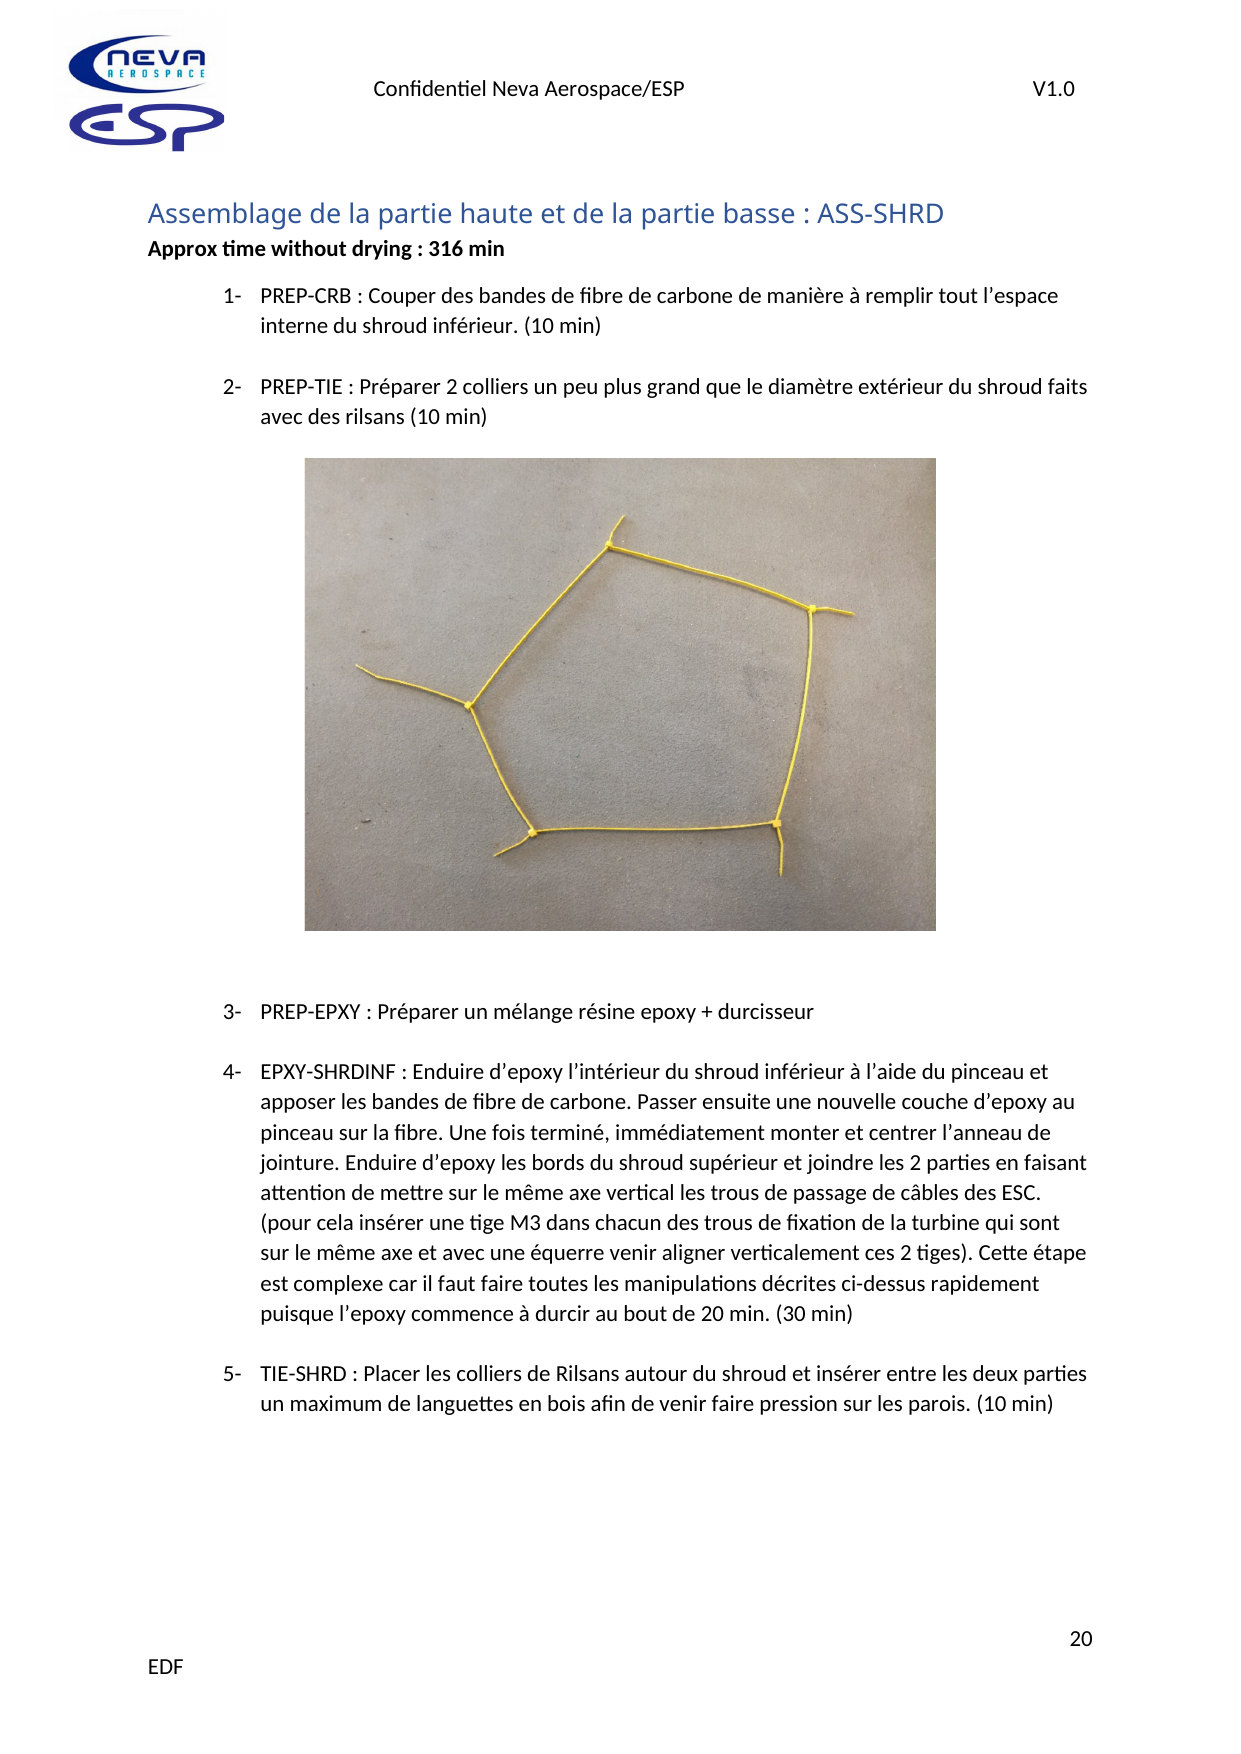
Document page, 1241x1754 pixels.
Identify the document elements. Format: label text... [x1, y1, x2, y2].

list EPXY-SHRDINF : Enduire d’epoxy l’intérieur du shroud inférieur à l’aide du pinceau et apposer les bandes de fibre de carbone. Passer ensuite une nouvelle couche d’epoxy au pinceau sur la fibre. Une fois terminé, immédiatement monter et centrer l’anneau de jointure. Enduire d’epoxy les bords du shroud supérieur et joindre les 2 parties en faisant attention de mettre sur le même axe vertical les trous de passage de câbles des ESC. (pour cela insérer une tige M3 dans chacun des trous de fixation de la turbine qui sont sur le même axe et avec une équerre venir aligner verticalement ces 2 tiges). Cette étape est complexe car il faut faire toutes les manipulations décrites ci-dessus rapidement puisque l’epoxy commence à durcir au bout de 20 min. (30 min) [223, 1057, 1093, 1327]
list TIE-SHRD : Placer les colliers de Rilsans autour du shroud et insérer entre les deux parties un maximum de languettes en bois afin de venir faire pression sur les parois. (10 min) [223, 1359, 1093, 1417]
picture [53, 9, 229, 152]
text Approx time without drying : 316 min [148, 234, 1093, 262]
list PREP-CRB : Couper des bandes de fibre de carbone de manière à remplir tout l’espace interne du shroud inférieur. (10 min) [223, 281, 1093, 339]
list PREP-EPXY : Préparer un mélange résine epoxy + durcisseur [223, 997, 1093, 1025]
subtitle Assemblage de la partie haute et de la partie basse : ASS-SHRD [148, 194, 1093, 231]
list PREP-TIE : Préparer 2 colliers un peu plus grand que le diamètre extérieur du shroud faits avec des rilsans (10 min) [223, 372, 1093, 430]
picture [305, 458, 935, 931]
